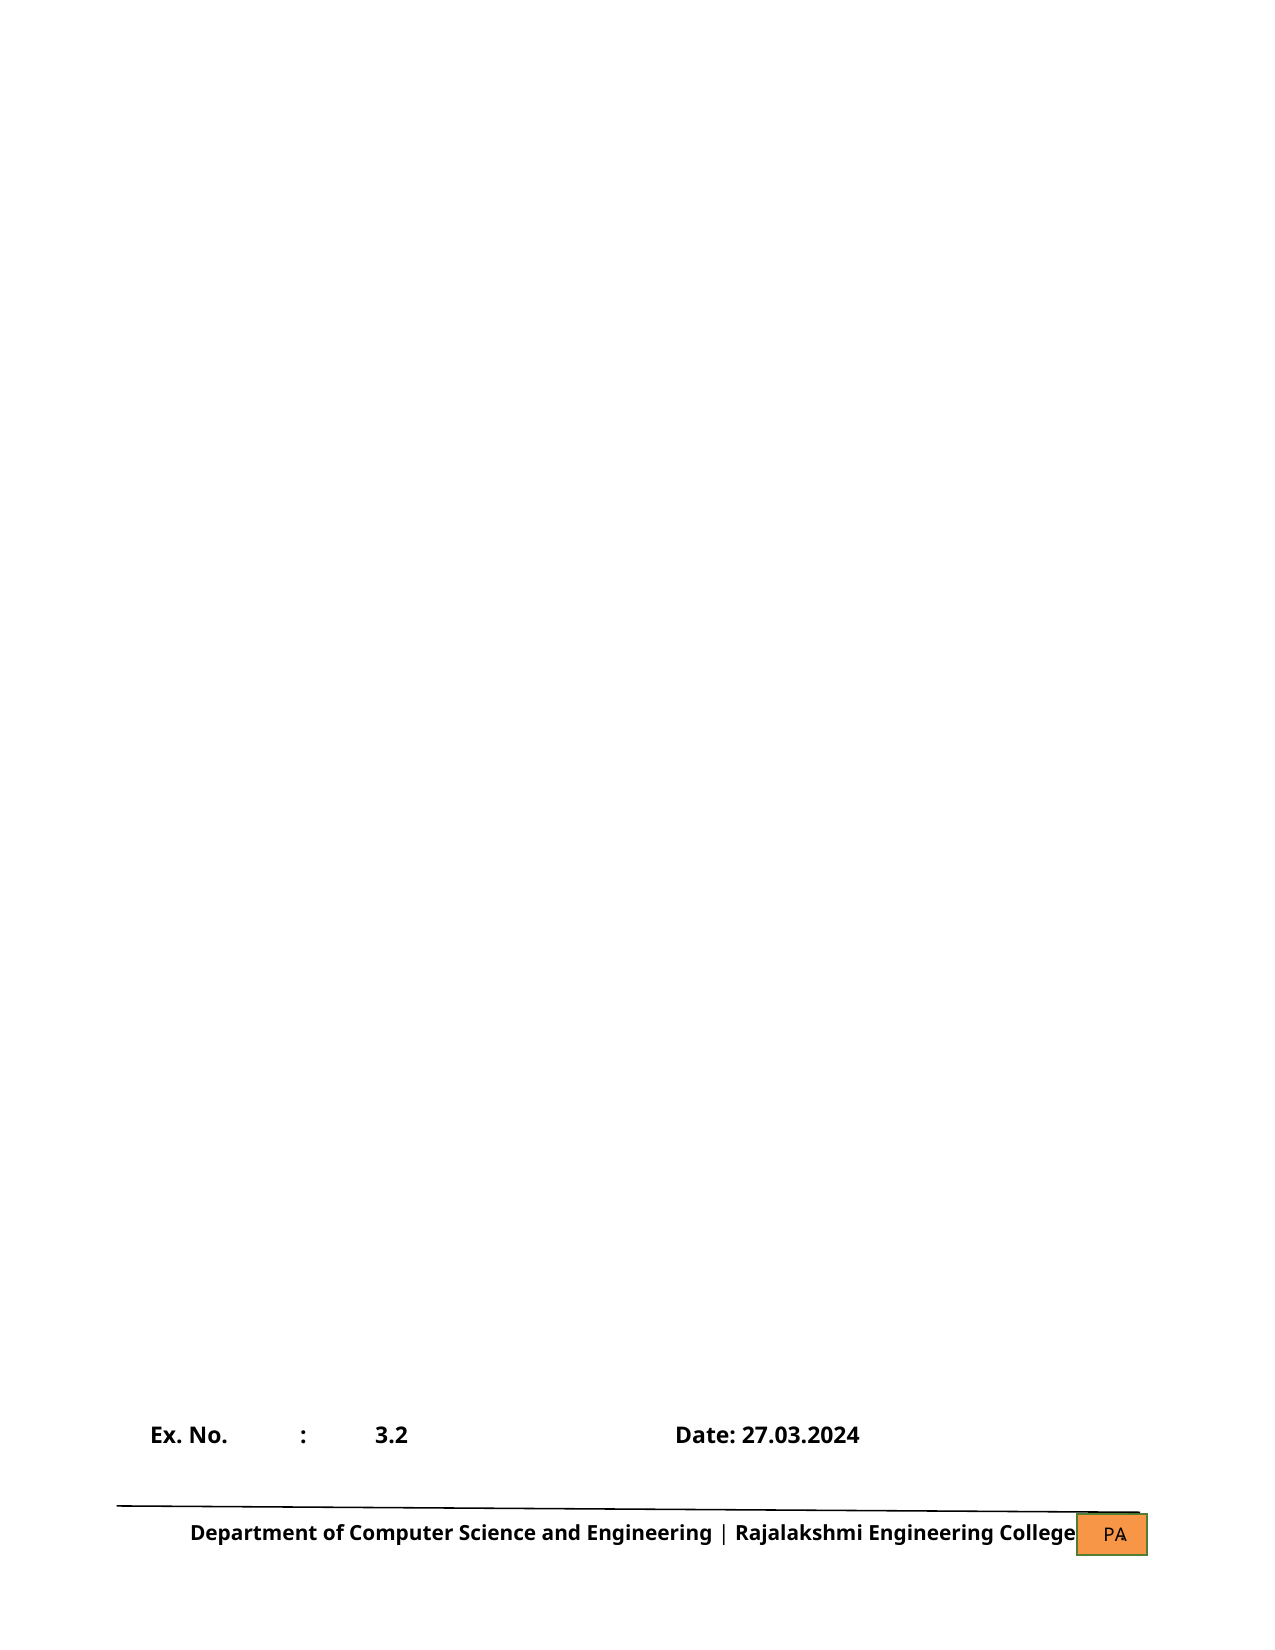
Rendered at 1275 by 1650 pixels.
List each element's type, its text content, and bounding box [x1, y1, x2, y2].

text Ex. No. : 3.2 Date: 27.03.2024 [150, 1419, 1125, 1450]
